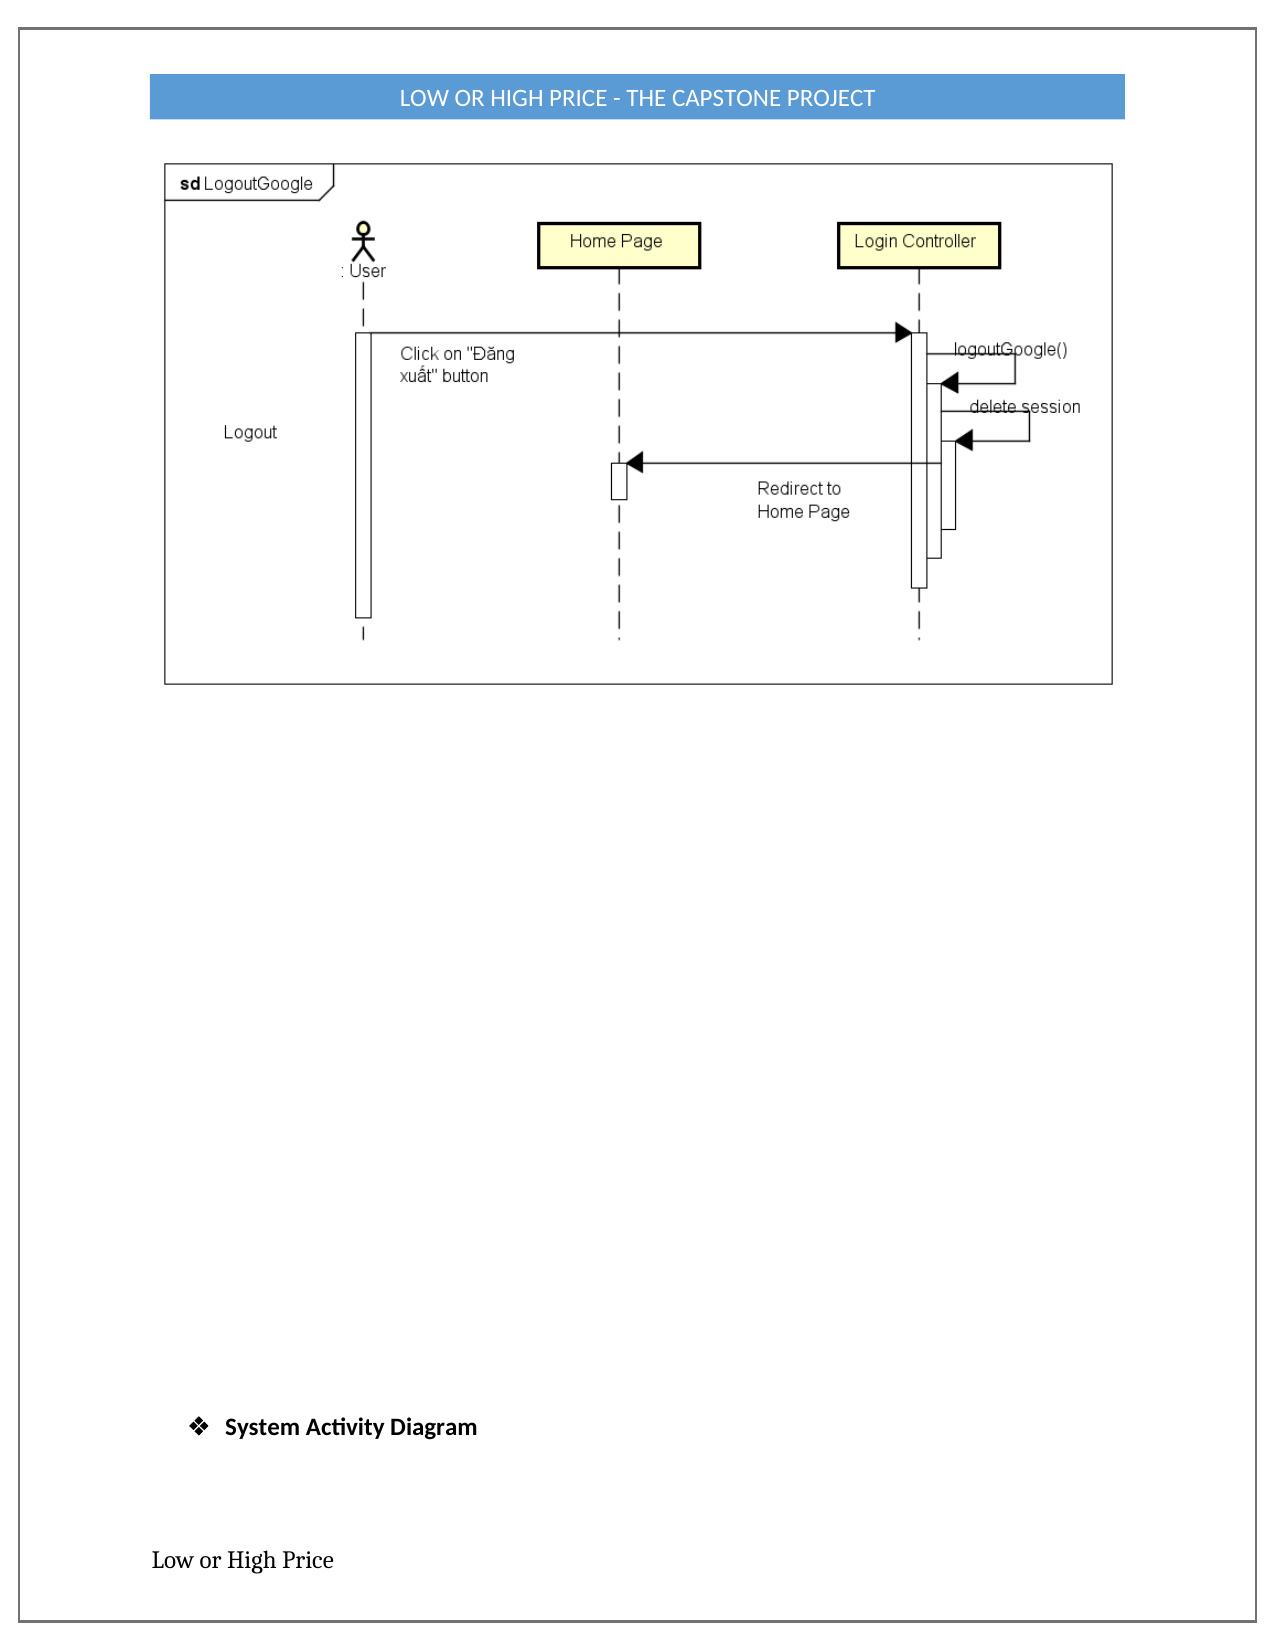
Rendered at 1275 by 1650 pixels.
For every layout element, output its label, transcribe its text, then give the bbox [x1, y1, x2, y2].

picture [150, 150, 1125, 698]
list System Activity Diagram [187, 1411, 1125, 1441]
